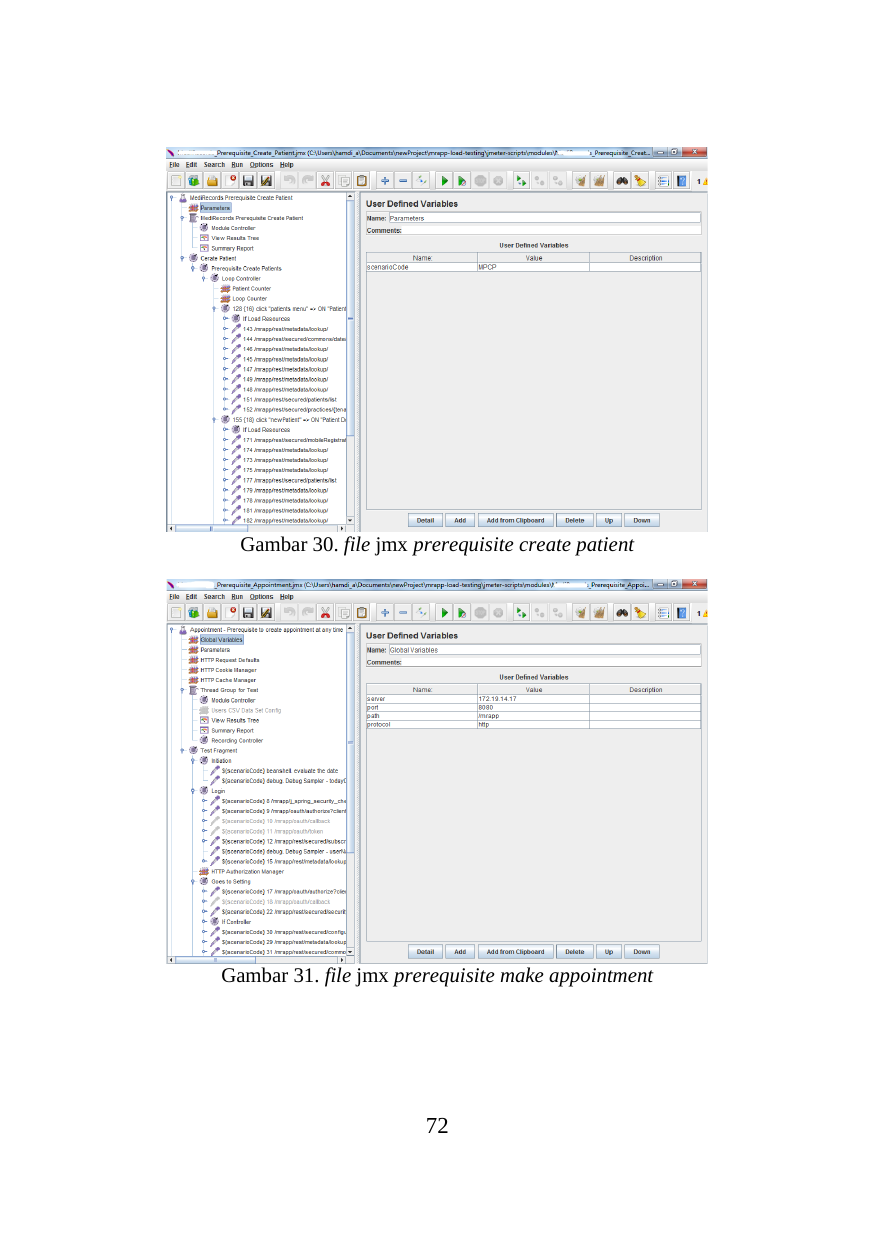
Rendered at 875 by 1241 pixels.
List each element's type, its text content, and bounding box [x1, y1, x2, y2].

picture [166, 147, 708, 532]
picture [166, 579, 708, 964]
